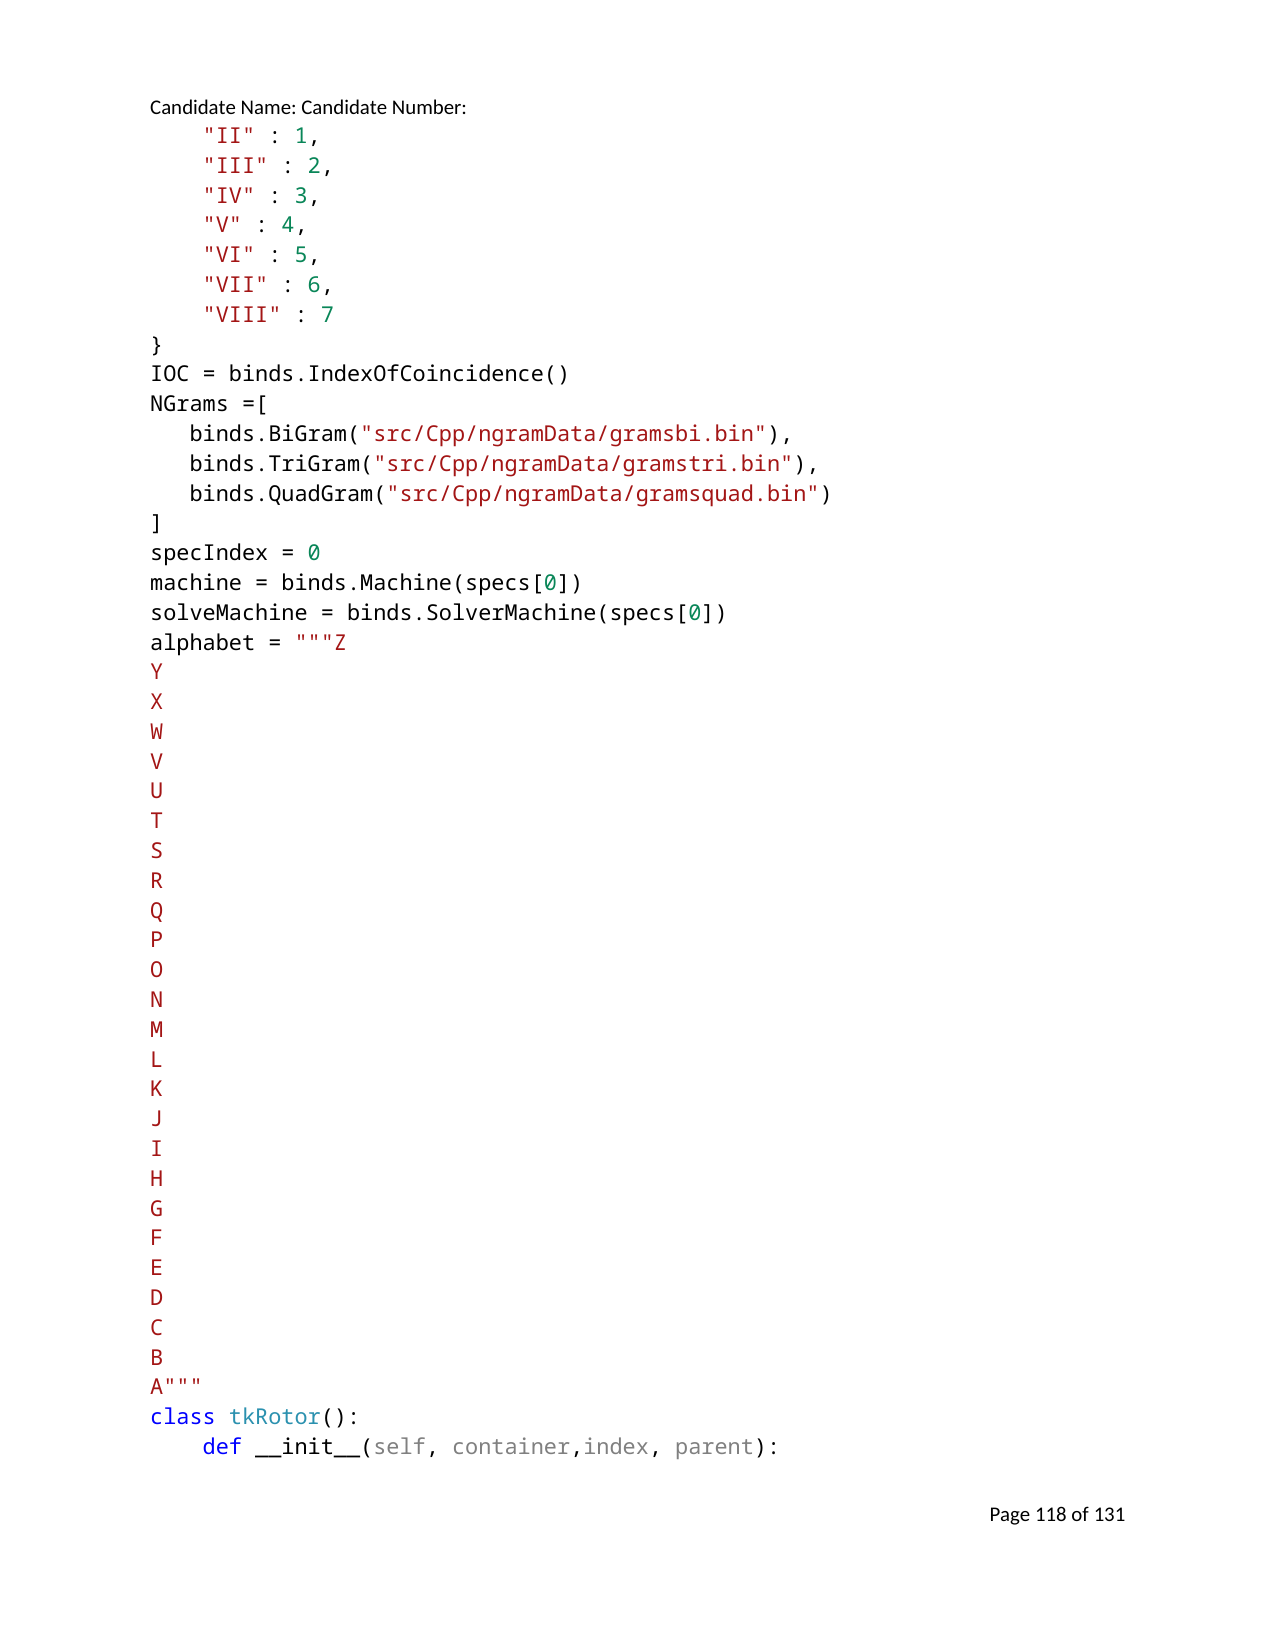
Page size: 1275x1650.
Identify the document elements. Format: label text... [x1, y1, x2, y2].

text S [150, 835, 1125, 865]
text specIndex = 0 [150, 537, 1125, 567]
text solveMachine = binds.SolverMachine(specs[0]) [150, 597, 1125, 626]
text ] [150, 507, 1125, 537]
text R [150, 865, 1125, 894]
text binds.TriGram("src/Cpp/ngramData/gramstri.bin"), [150, 448, 1125, 477]
text M [150, 1014, 1125, 1043]
text } [150, 328, 1125, 358]
text T [150, 805, 1125, 835]
text NGrams =[ [150, 388, 1125, 418]
text "VI" : 5, [150, 239, 1125, 269]
text K [150, 1073, 1125, 1103]
text U [150, 775, 1125, 805]
text binds.BiGram("src/Cpp/ngramData/gramsbi.bin"), [150, 418, 1125, 448]
text Q [150, 894, 1125, 924]
text class tkRotor(): [150, 1401, 1125, 1431]
text X [150, 686, 1125, 716]
text P [150, 924, 1125, 954]
text E [150, 1252, 1125, 1282]
text I [150, 1133, 1125, 1163]
text F [150, 1222, 1125, 1252]
text W [150, 716, 1125, 746]
text J [150, 1103, 1125, 1133]
text D [150, 1282, 1125, 1312]
text V [150, 746, 1125, 775]
text "II" : 1, [150, 120, 1125, 150]
text "IV" : 3, [150, 179, 1125, 209]
text "III" : 2, [150, 150, 1125, 179]
text def __init__(self, container,index, parent): [150, 1431, 1125, 1461]
text N [150, 984, 1125, 1014]
text "VII" : 6, [150, 269, 1125, 299]
text L [150, 1043, 1125, 1073]
text H [150, 1163, 1125, 1192]
text "V" : 4, [150, 209, 1125, 239]
text machine = binds.Machine(specs[0]) [150, 567, 1125, 597]
text binds.QuadGram("src/Cpp/ngramData/gramsquad.bin") [150, 477, 1125, 507]
text O [150, 954, 1125, 984]
text G [150, 1192, 1125, 1222]
text A""" [150, 1371, 1125, 1401]
text IOC = binds.IndexOfCoincidence() [150, 358, 1125, 388]
text Y [150, 656, 1125, 686]
text C [150, 1312, 1125, 1341]
text B [150, 1341, 1125, 1371]
text alphabet = """Z [150, 626, 1125, 656]
text "VIII" : 7 [150, 299, 1125, 328]
